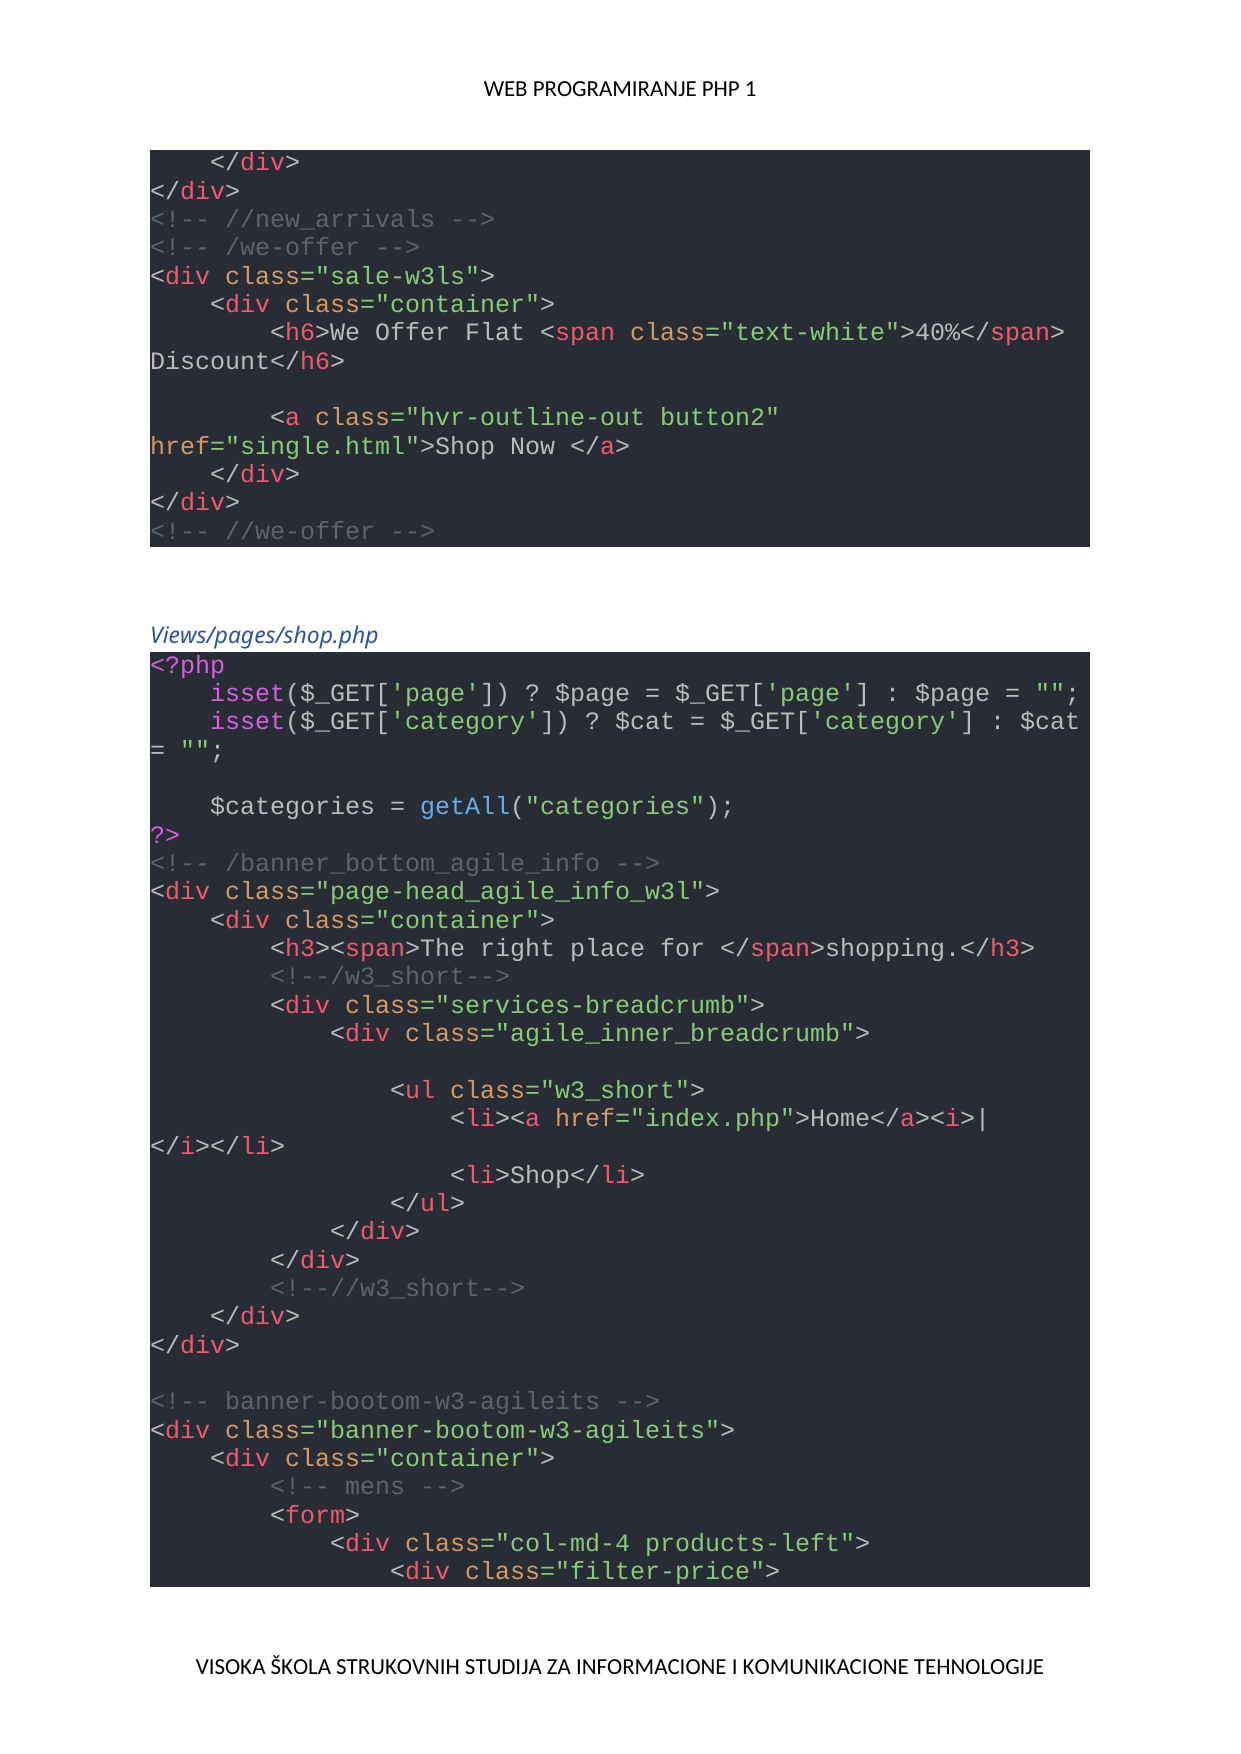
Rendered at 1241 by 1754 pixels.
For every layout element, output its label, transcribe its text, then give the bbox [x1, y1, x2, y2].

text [150, 652, 1090, 1587]
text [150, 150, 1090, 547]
subtitle Views/pages/shop.php [150, 618, 1090, 650]
